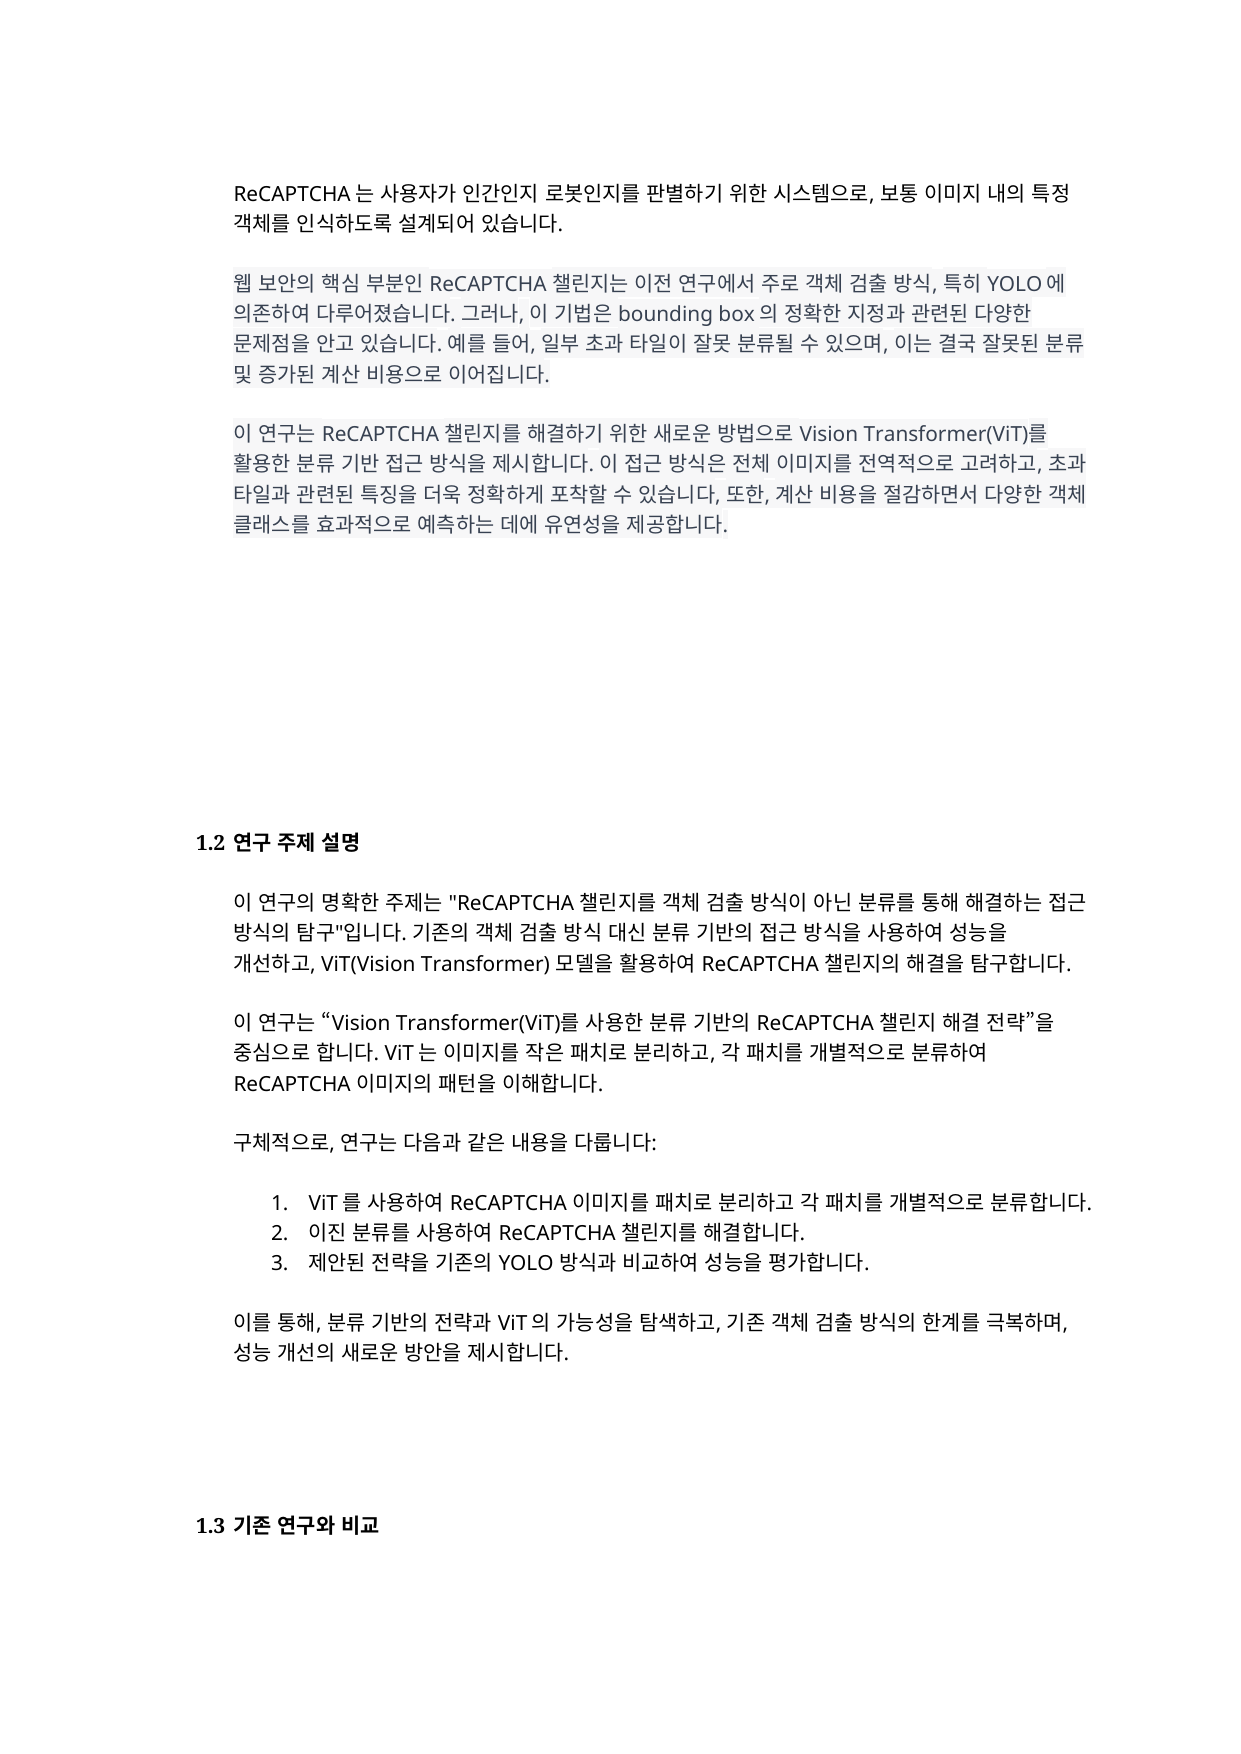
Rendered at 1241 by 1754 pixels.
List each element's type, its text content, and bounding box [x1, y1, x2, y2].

text 구체적으로, 연구는 다음과 같은 내용을 다룹니다: [233, 1126, 1090, 1157]
list ViT를 사용하여 ReCAPTCHA 이미지를 패치로 분리하고 각 패치를 개별적으로 분류합니다. [271, 1186, 1090, 1216]
text 이 연구는 “Vision Transformer(ViT)를 사용한 분류 기반의 ReCAPTCHA 챌린지 해결 전략”을 중심으로 합니다. ViT는 이미지를 작은 패치로 분리하고, 각 패치를 개별적으로 분류하여 ReCAPTCHA 이미지의 패턴을 이해합니다. [233, 1006, 1090, 1097]
text 이를 통해, 분류 기반의 전략과 ViT의 가능성을 탐색하고, 기존 객체 검출 방식의 한계를 극복하며, 성능 개선의 새로운 방안을 제시합니다. [233, 1306, 1090, 1367]
list 연구 주제 설명 [196, 827, 1090, 857]
text ReCAPTCHA는 사용자가 인간인지 로봇인지를 판별하기 위한 시스템으로, 보통 이미지 내의 특정 객체를 인식하도록 설계되어 있습니다. [233, 177, 1090, 238]
text 이 연구는 ReCAPTCHA 챌린지를 해결하기 위한 새로운 방법으로 Vision Transformer(ViT)를 활용한 분류 기반 접근 방식을 제시합니다. 이 접근 방식은 전체 이미지를 전역적으로 고려하고, 초과 타일과 관련된 특징을 더욱 정확하게 포착할 수 있습니다, 또한, 계산 비용을 절감하면서 다양한 객체 클래스를 효과적으로 예측하는 데에 유연성을 제공합니다. [233, 417, 1090, 539]
list 기존 연구와 비교 [196, 1509, 1090, 1540]
text 웹 보안의 핵심 부분인 ReCAPTCHA 챌린지는 이전 연구에서 주로 객체 검출 방식, 특히 YOLO에 의존하여 다루어졌습니다. 그러나, 이 기법은 bounding box의 정확한 지정과 관련된 다양한 문제점을 안고 있습니다. 예를 들어, 일부 초과 타일이 잘못 분류될 수 있으며, 이는 결국 잘못된 분류 및 증가된 계산 비용으로 이어집니다. [544, 267, 1090, 388]
text 이 연구의 명확한 주제는 "ReCAPTCHA 챌린지를 객체 검출 방식이 아닌 분류를 통해 해결하는 접근 방식의 탐구"입니다. 기존의 객체 검출 방식 대신 분류 기반의 접근 방식을 사용하여 성능을 개선하고, ViT(Vision Transformer) 모델을 활용하여 ReCAPTCHA 챌린지의 해결을 탐구합니다. [233, 886, 1090, 977]
list 이진 분류를 사용하여 ReCAPTCHA 챌린지를 해결합니다. [271, 1216, 1090, 1246]
list 제안된 전략을 기존의 YOLO 방식과 비교하여 성능을 평가합니다. [271, 1246, 1090, 1277]
